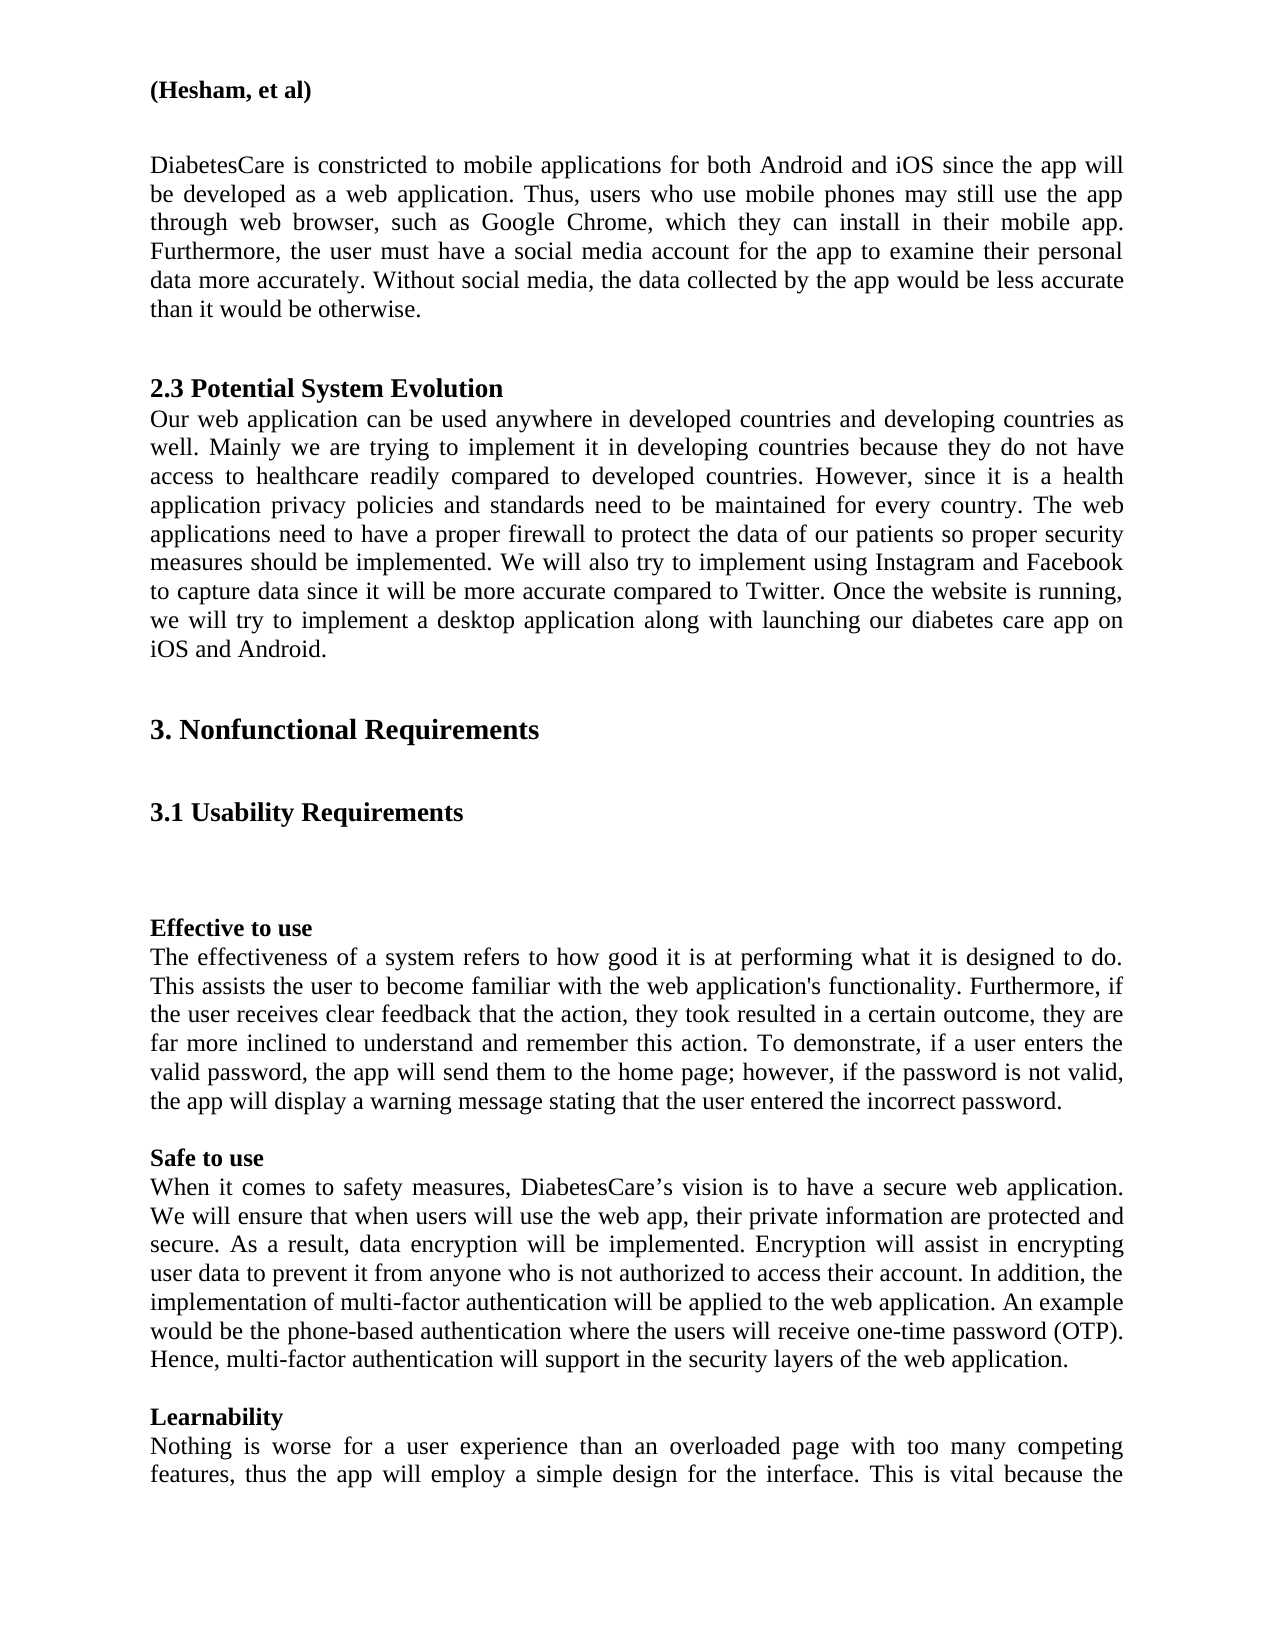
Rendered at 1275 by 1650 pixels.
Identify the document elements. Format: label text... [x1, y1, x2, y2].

text The effectiveness of a system refers to how good it is at performing what it is designed to do. This assists the user to become familiar with the web application's functionality. Furthermore, if the user receives clear feedback that the action, they took resulted in a certain outcome, they are far more inclined to understand and remember this action. To demonstrate, if a user enters the valid password, the app will send them to the home page; however, if the password is not valid, the app will display a warning message stating that the user entered the incorrect password. [150, 942, 1125, 1114]
text Learnability [150, 1402, 1125, 1431]
text DiabetesCare is constricted to mobile applications for both Android and iOS since the app will be developed as a web application. Thus, users who use mobile phones may still use the app through web browser, such as Google Chrome, which they can install in their mobile app. Furthermore, the user must have a social media account for the app to examine their personal data more accurately. Without social media, the data collected by the app would be less accurate than it would be otherwise. [150, 150, 1125, 322]
text When it comes to safety measures, DiabetesCare’s vision is to have a secure web application. We will ensure that when users will use the web app, their private information are protected and secure. As a result, data encryption will be implemented. Encryption will assist in encrypting user data to prevent it from anyone who is not authorized to access their account. In addition, the implementation of multi-factor authentication will be applied to the web application. An example would be the phone-based authentication where the users will receive one-time password (OTP). Hence, multi-factor authentication will support in the security layers of the web application. [150, 1172, 1125, 1373]
text Safe to use [150, 1143, 1125, 1172]
subtitle 3. Nonfunctional Requirements [150, 712, 1125, 746]
text Our web application can be used anywhere in developed countries and developing countries as well. Mainly we are trying to implement it in developing countries because they do not have access to healthcare readily compared to developed countries. However, since it is a health application privacy policies and standards need to be maintained for every country. The web applications need to have a proper firewall to protect the data of our patients so proper security measures should be implemented. We will also try to implement using Instagram and Facebook to capture data since it will be more accurate compared to Twitter. Once the website is running, we will try to implement a desktop application along with launching our diabetes care app on iOS and Android. [150, 404, 1125, 662]
text Effective to use [150, 913, 1125, 942]
subtitle 3.1 Usability Requirements [150, 796, 1125, 827]
subtitle 2.3 Potential System Evolution [150, 372, 1125, 404]
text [150, 1431, 1125, 1488]
